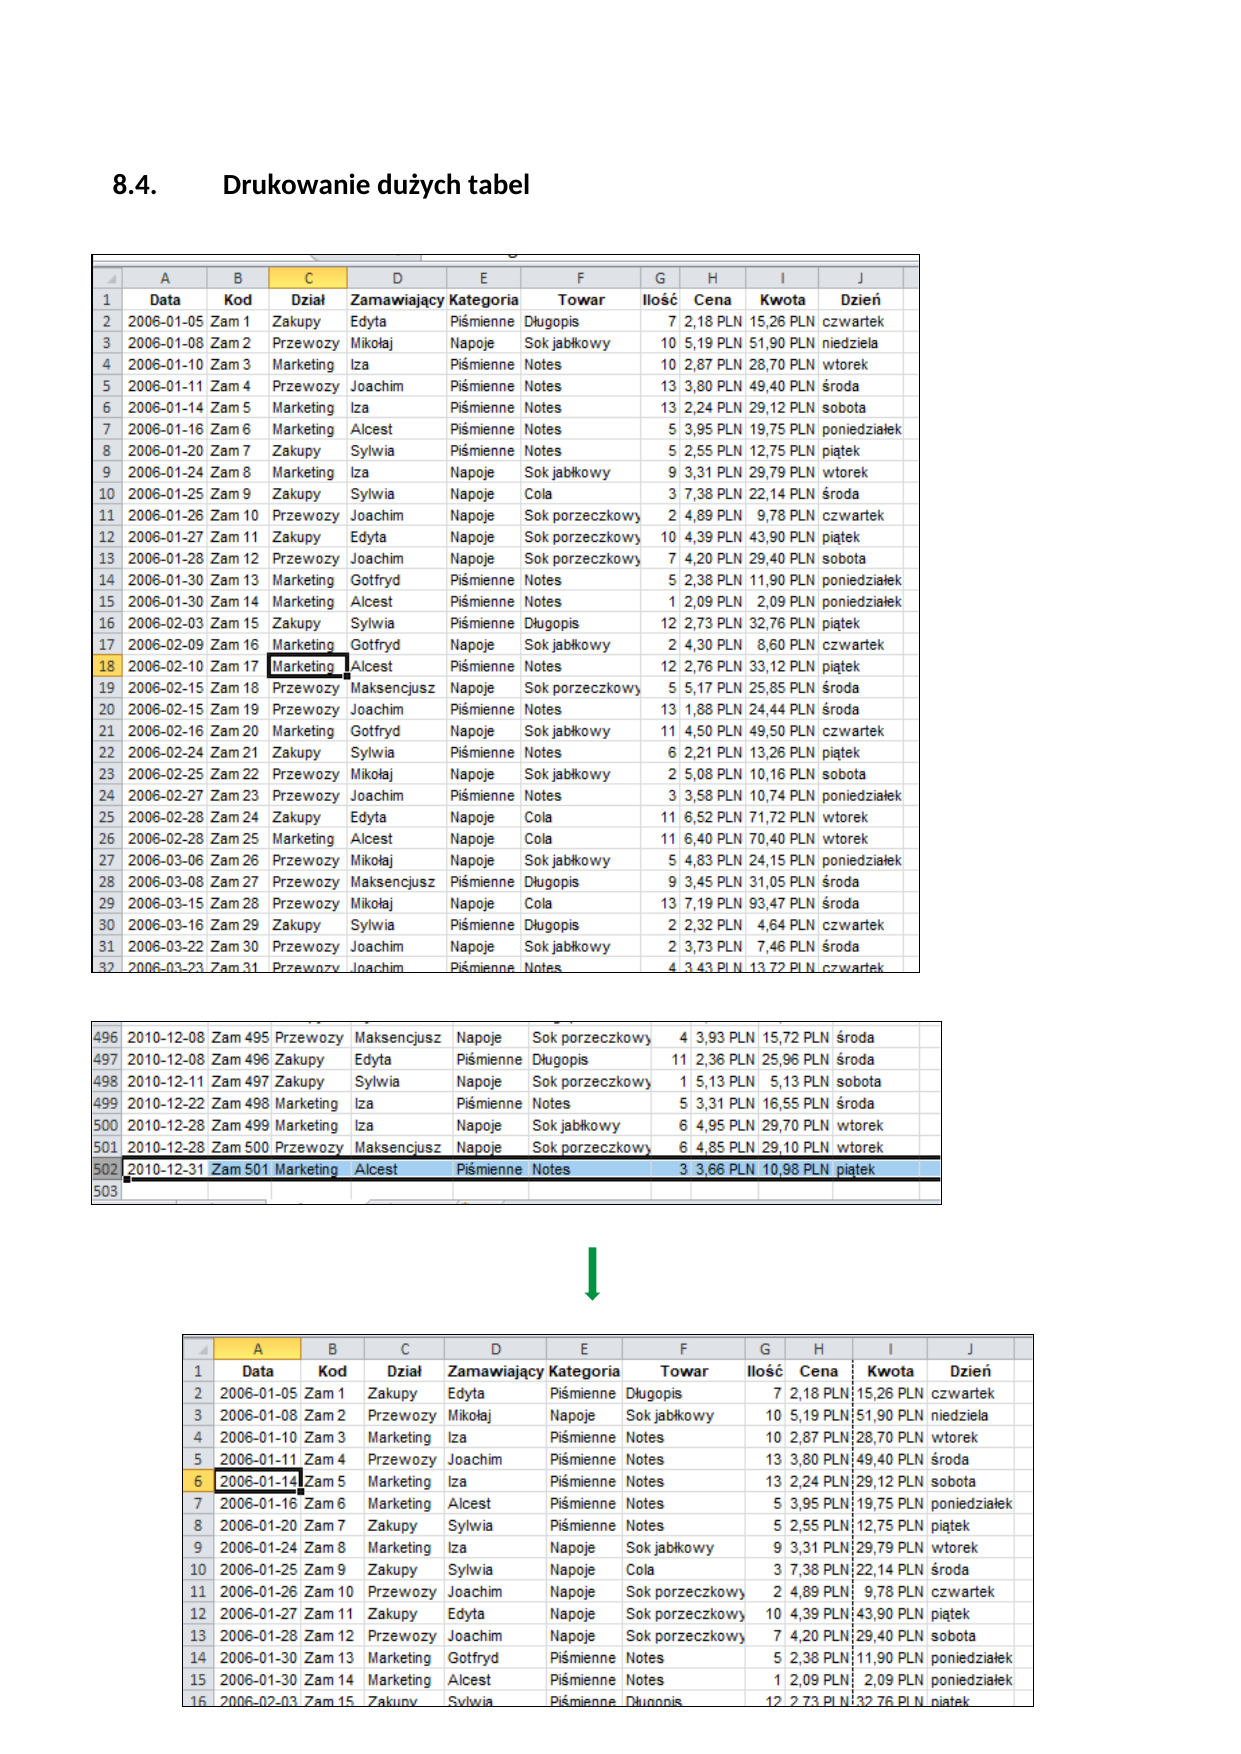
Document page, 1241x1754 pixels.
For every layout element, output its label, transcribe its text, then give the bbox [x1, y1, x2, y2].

subtitle Drukowanie dużych tabel [112, 166, 1165, 202]
picture [183, 1335, 1033, 1706]
picture [92, 1022, 941, 1204]
picture [93, 255, 919, 972]
